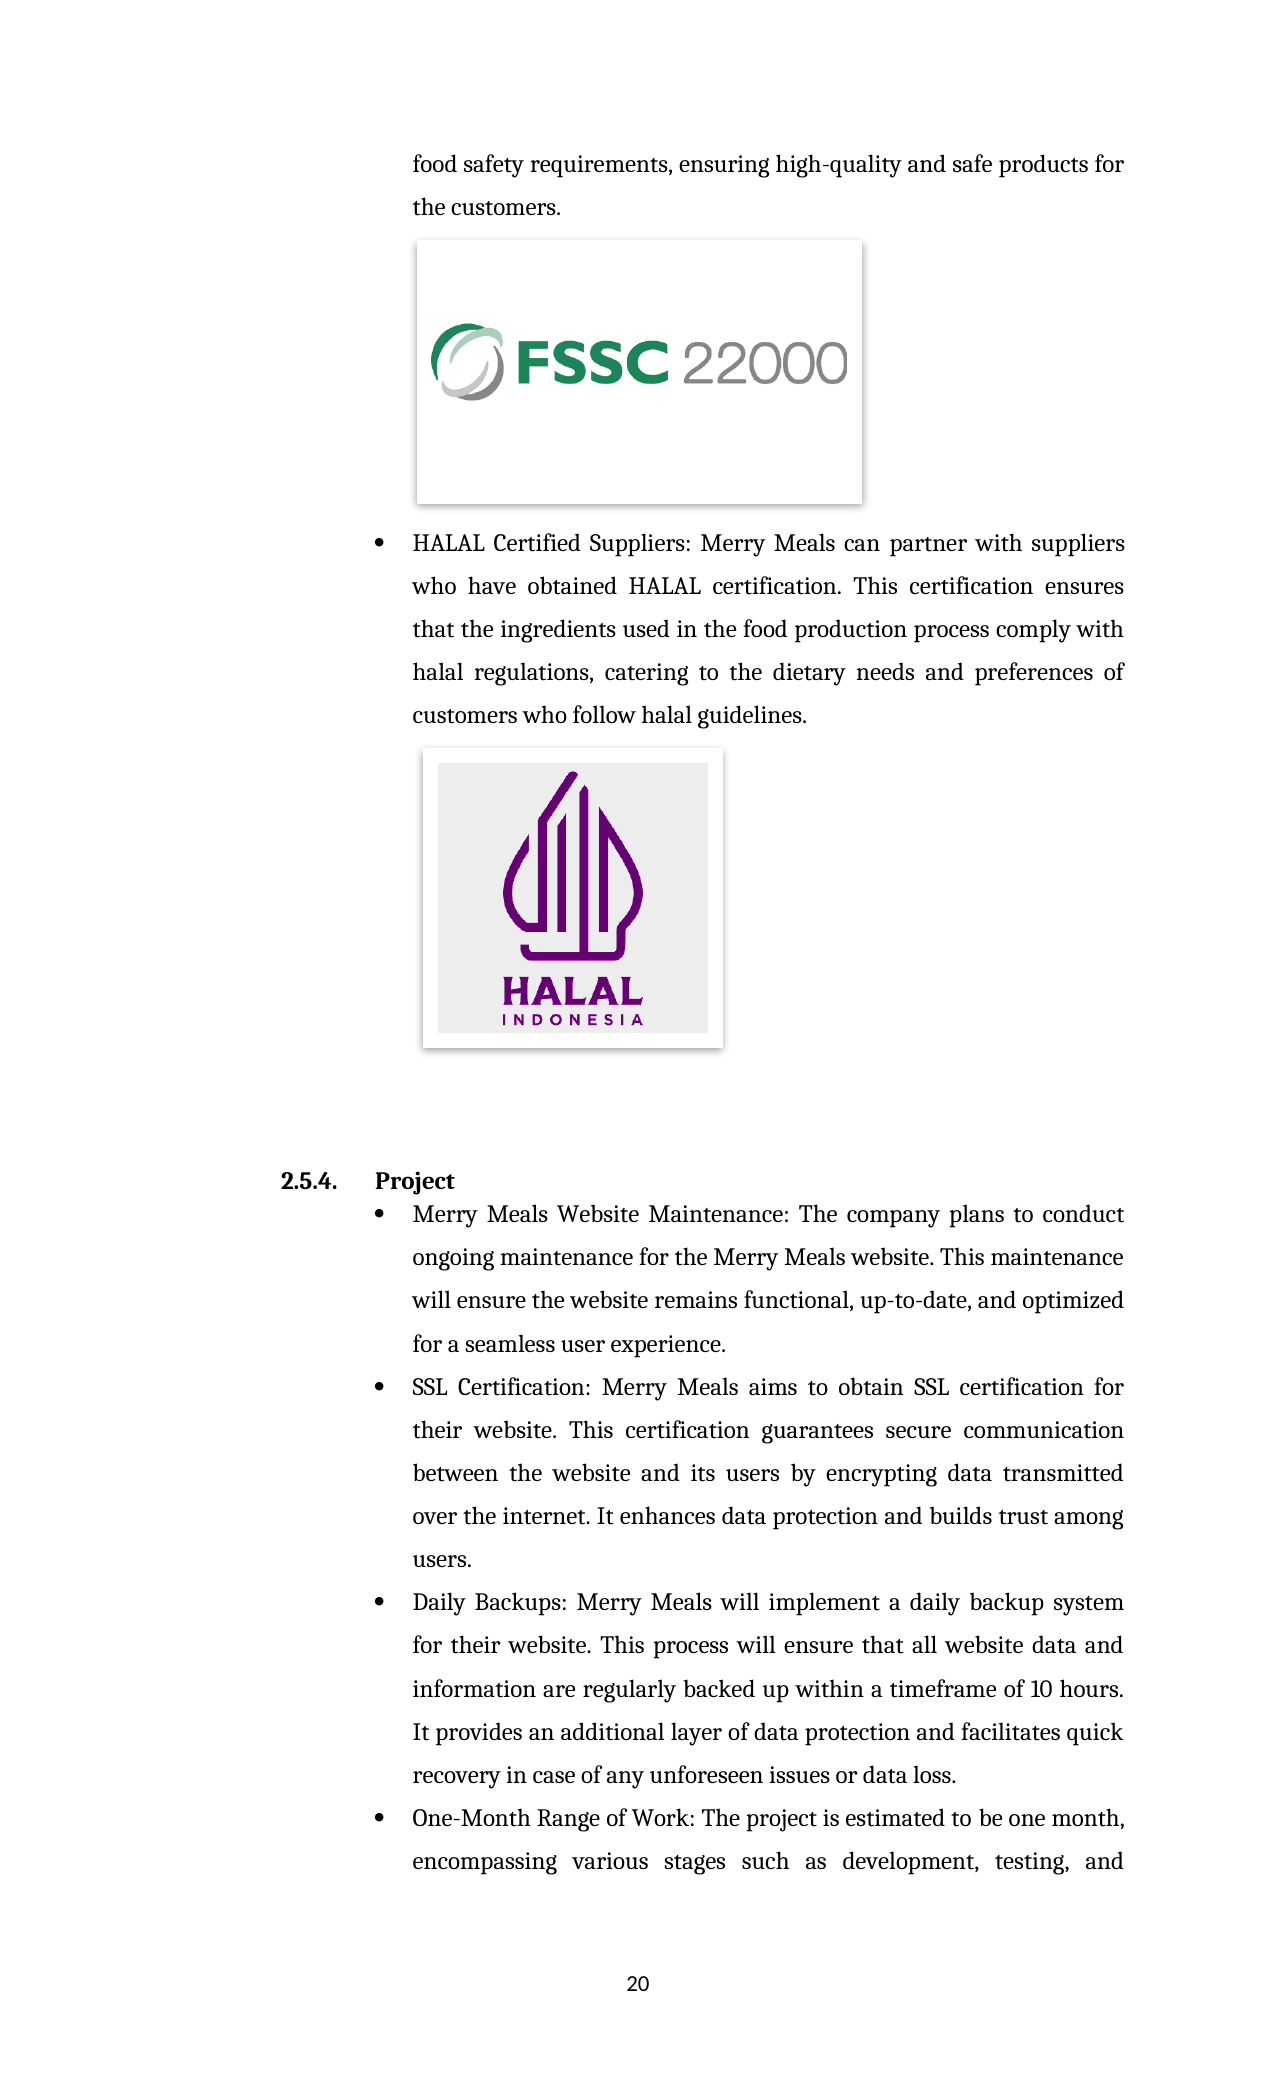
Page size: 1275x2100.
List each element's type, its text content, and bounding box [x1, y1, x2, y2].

picture [431, 255, 847, 489]
list Daily Backups: Merry Meals will implement a daily backup system for their website. This process will ensure that all website data and information are regularly backed up within a timeframe of 10 hours. It provides an additional layer of data protection and facilitates quick recovery in case of any unforeseen issues or data loss. [375, 1588, 1125, 1789]
list HALAL Certified Suppliers: Merry Meals can partner with suppliers who have obtained HALAL certification. This certification ensures that the ingredients used in the food production process comply with halal regulations, catering to the dietary needs and preferences of customers who follow halal guidelines. [375, 528, 1125, 730]
picture [438, 763, 708, 1033]
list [375, 1804, 1125, 1876]
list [375, 150, 1125, 222]
list Project [337, 1167, 1125, 1196]
list SSL Certification: Merry Meals aims to obtain SSL certification for their website. This certification guarantees secure communication between the website and its users by encrypting data transmitted over the internet. It enhances data protection and builds trust among users. [375, 1373, 1125, 1574]
list Merry Meals Website Maintenance: The company plans to conduct ongoing maintenance for the Merry Meals website. This maintenance will ensure the website remains functional, up-to-date, and optimized for a seamless user experience. [375, 1200, 1125, 1358]
